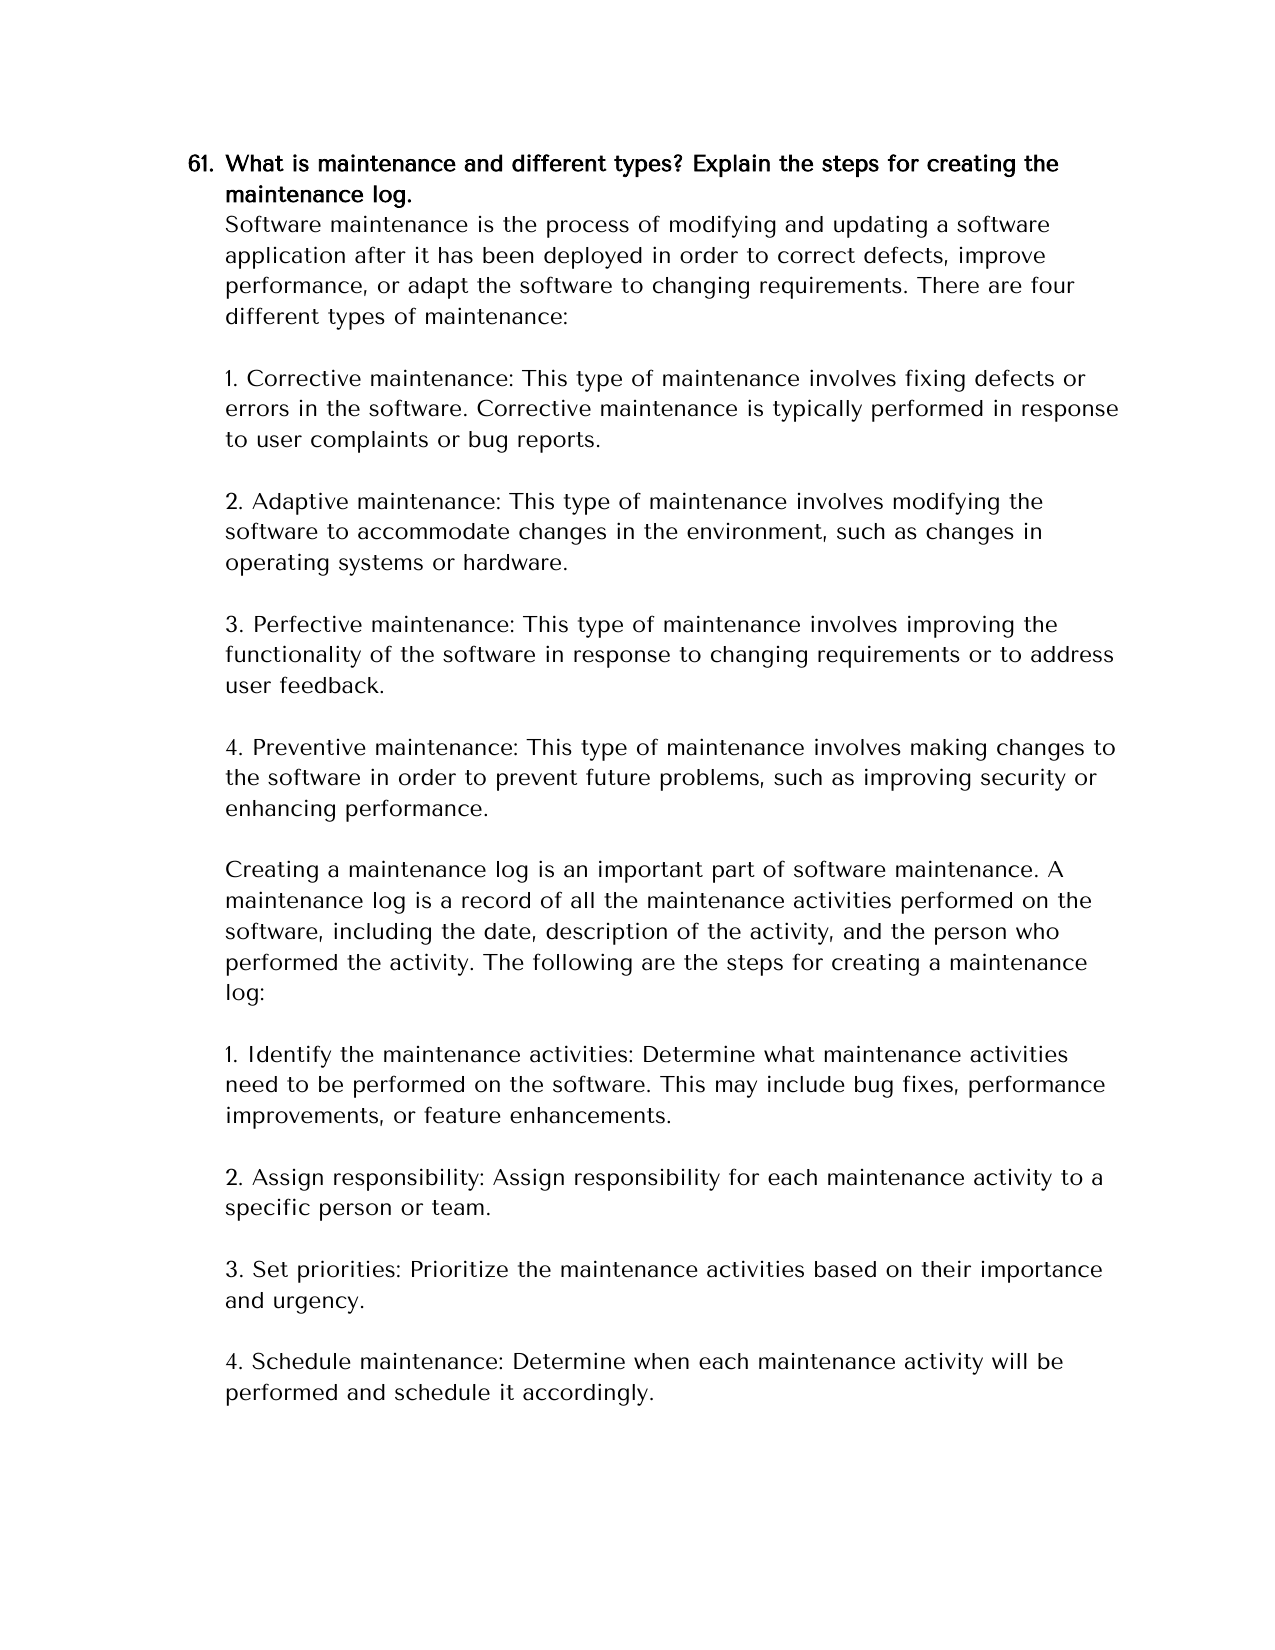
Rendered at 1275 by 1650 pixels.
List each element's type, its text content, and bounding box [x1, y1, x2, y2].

text Creating a maintenance log is an important part of software maintenance. A maintenance log is a record of all the maintenance activities performed on the software, including the date, description of the activity, and the person who performed the activity. The following are the steps for creating a maintenance log: [225, 857, 1125, 1006]
text 4. Schedule maintenance: Determine when each maintenance activity will be performed and schedule it accordingly. [225, 1348, 1125, 1406]
text 4. Preventive maintenance: This type of maintenance involves making changes to the software in order to prevent future problems, such as improving security or enhancing performance. [225, 734, 1125, 822]
text 3. Perfective maintenance: This type of maintenance involves improving the functionality of the software in response to changing requirements or to address user feedback. [225, 611, 1125, 699]
text 2. Adaptive maintenance: This type of maintenance involves modifying the software to accommodate changes in the environment, such as changes in operating systems or hardware. [225, 488, 1125, 576]
text 2. Assign responsibility: Assign responsibility for each maintenance activity to a specific person or team. [225, 1164, 1125, 1222]
list What is maintenance and different types? Explain the steps for creating the maintenance log. [187, 150, 1125, 207]
text 1. Identify the maintenance activities: Determine what maintenance activities need to be performed on the software. This may include bug fixes, performance improvements, or feature enhancements. [225, 1041, 1125, 1129]
text 1. Corrective maintenance: This type of maintenance involves fixing defects or errors in the software. Corrective maintenance is typically performed in response to user complaints or bug reports. [225, 365, 1125, 453]
text 3. Set priorities: Prioritize the maintenance activities based on their importance and urgency. [225, 1256, 1125, 1314]
text Software maintenance is the process of modifying and updating a software application after it has been deployed in order to correct defects, improve performance, or adapt the software to changing requirements. There are four different types of maintenance: [225, 211, 1125, 330]
